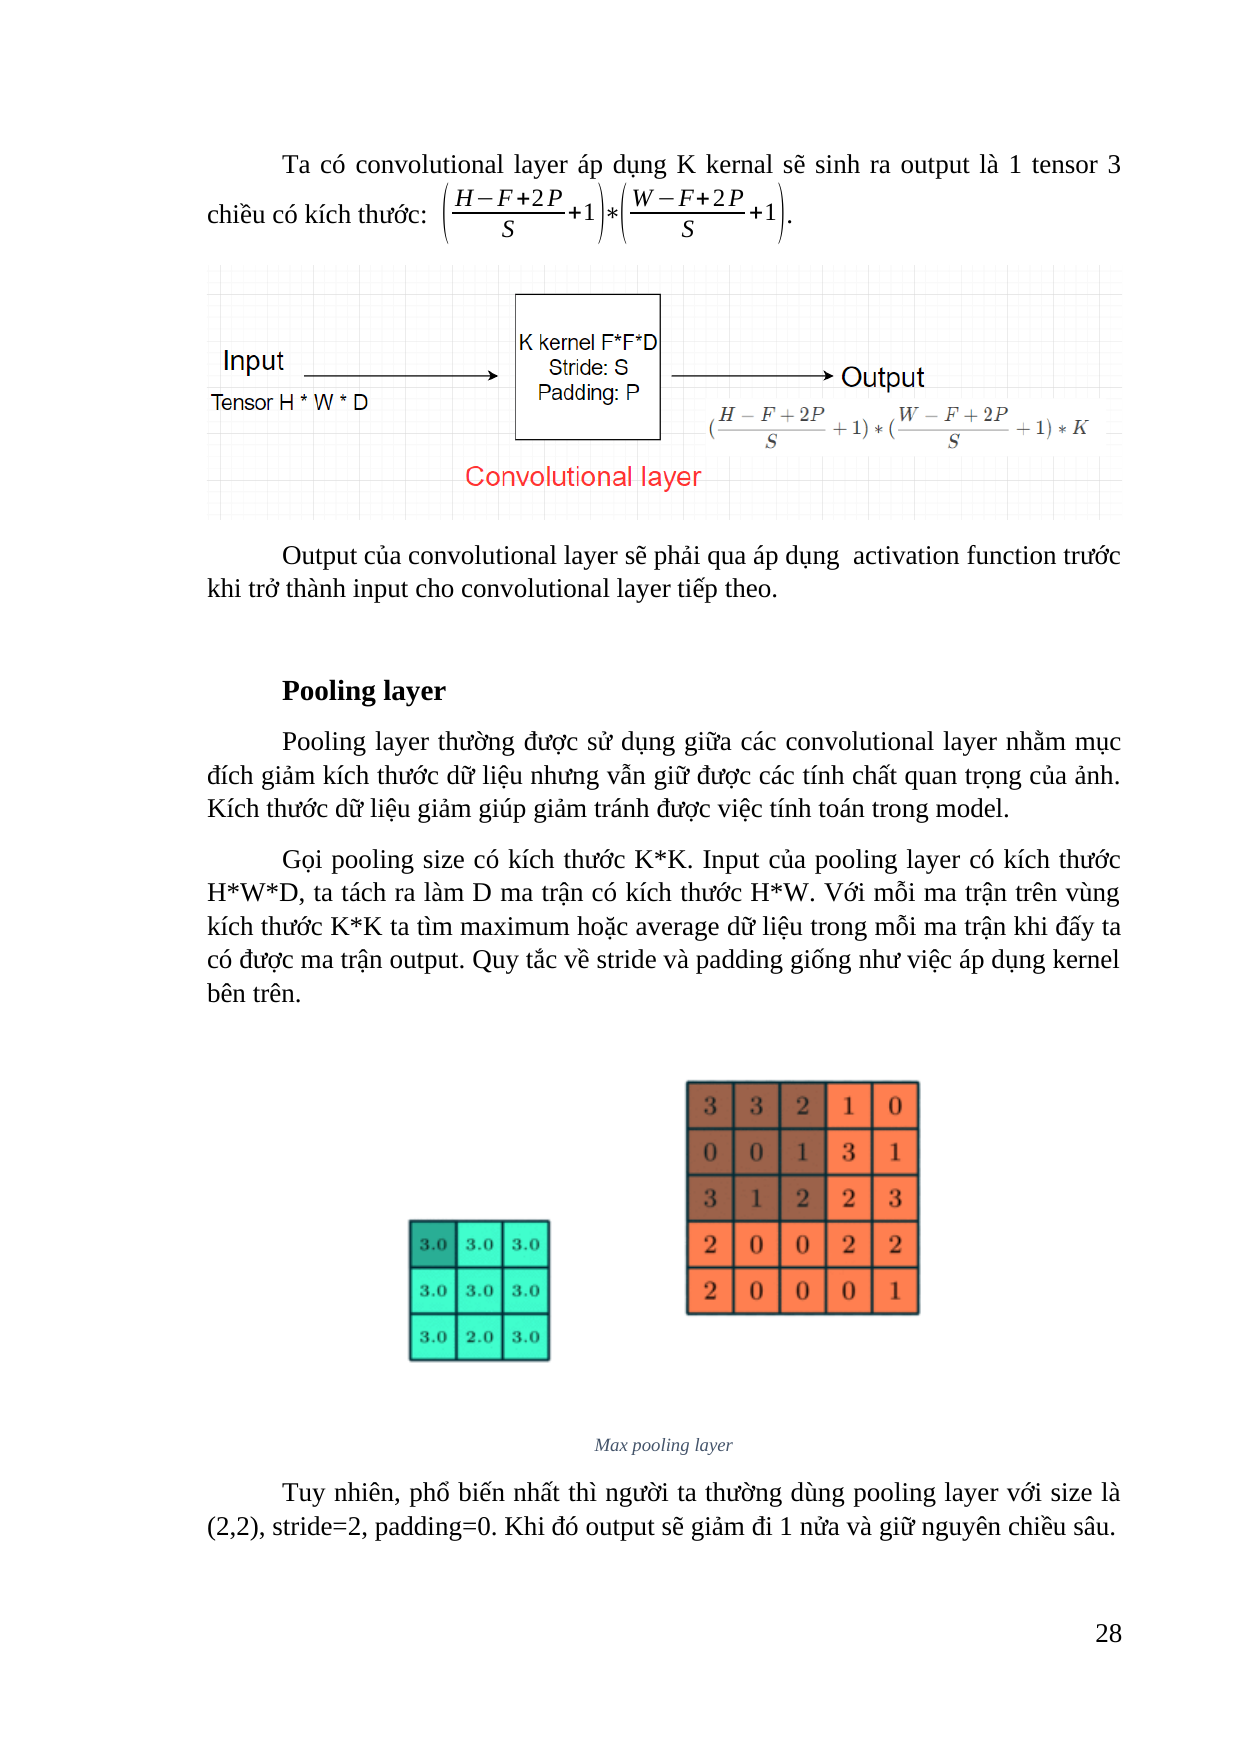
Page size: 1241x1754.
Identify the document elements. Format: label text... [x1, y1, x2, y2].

picture [355, 1027, 974, 1416]
text Ta có convolutional layer áp dụng K kernal sẽ sinh ra output là 1 tensor 3 chiều có kích thước: . [207, 148, 1122, 246]
text Pooling layer thường được sử dụng giữa các convolutional layer nhằm mục đích giảm kích thước dữ liệu nhưng vẫn giữ được các tính chất quan trọng của ảnh. Kích thước dữ liệu giảm giúp giảm tránh được việc tính toán trong model. [207, 726, 1122, 824]
text Pooling layer [207, 673, 1122, 706]
text Gọi pooling size có kích thước K*K. Input của pooling layer có kích thước H*W*D, ta tách ra làm D ma trận có kích thước H*W. Với mỗi ma trận trên vùng kích thước K*K ta tìm maximum hoặc average dữ liệu trong mỗi ma trận khi đấy ta có được ma trận output. Quy tắc về stride và padding giống như việc áp dụng kernel bên trên. [207, 843, 1122, 1008]
picture [206, 265, 1123, 520]
text Max pooling layer [207, 1434, 1122, 1456]
text Output của convolutional layer sẽ phải qua áp dụng activation function trước khi trở thành input cho convolutional layer tiếp theo. [207, 539, 1122, 603]
text Tuy nhiên, phổ biến nhất thì người ta thường dùng pooling layer với size là (2,2), stride=2, padding=0. Khi đó output sẽ giảm đi 1 nửa và giữ nguyên chiều sâu. [207, 1477, 1122, 1541]
